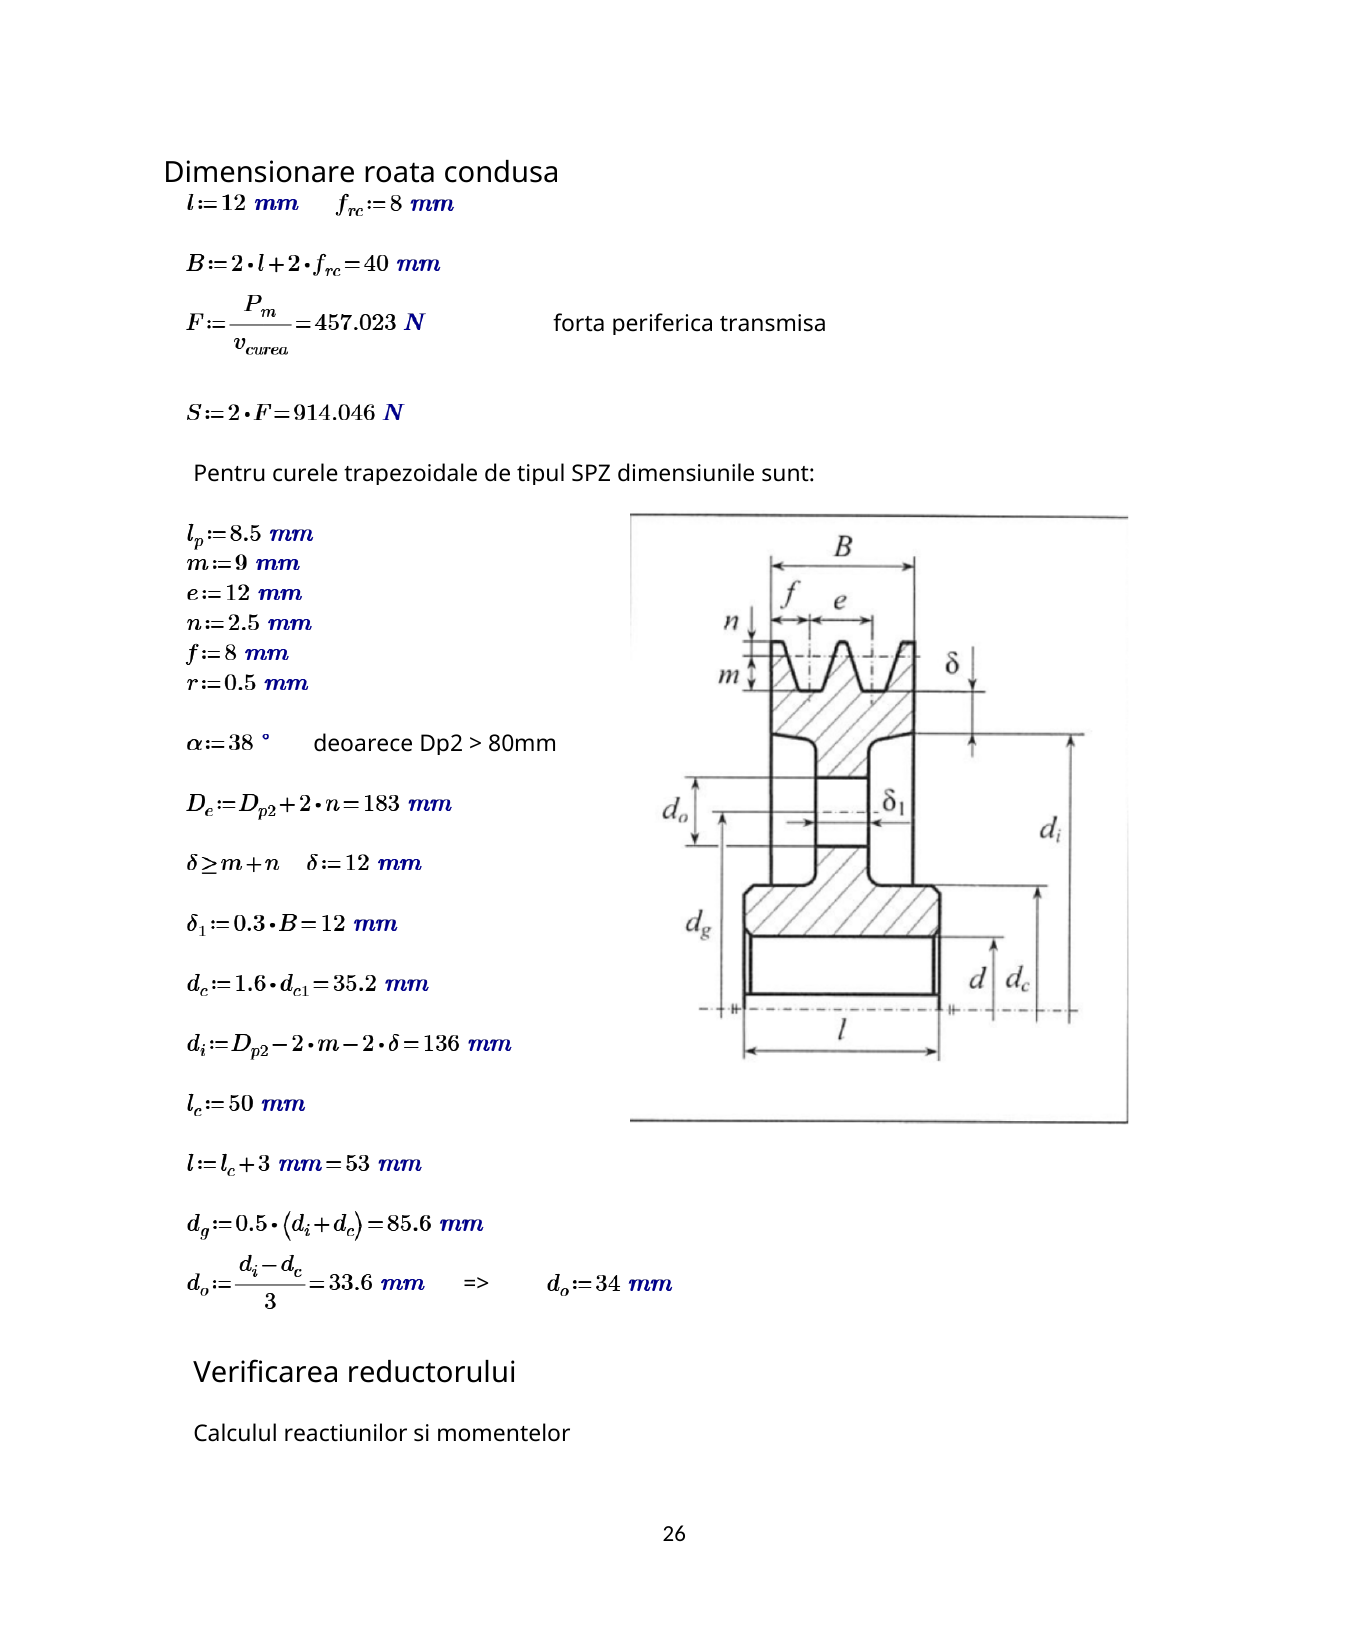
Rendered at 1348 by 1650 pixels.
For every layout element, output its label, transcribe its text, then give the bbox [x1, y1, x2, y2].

picture [180, 1143, 428, 1187]
text Verificarea reductorului [193, 1351, 599, 1386]
text deoarece Dp2 > 80mm [313, 727, 599, 755]
text Calculul reactiunilor si momentelor incovoietoare [193, 1417, 718, 1445]
picture [180, 783, 458, 827]
picture [180, 1083, 312, 1127]
picture [180, 243, 447, 366]
text Pentru curele trapezoidale de tipul SPZ dimensiunile sunt: [193, 457, 819, 485]
text Dimensionare roata condusa [163, 151, 754, 186]
picture [180, 903, 403, 947]
picture [180, 963, 435, 1007]
picture [180, 723, 276, 764]
text forta periferica transmisa [553, 307, 839, 335]
text => [463, 1267, 492, 1295]
picture [180, 183, 304, 224]
picture [540, 1263, 679, 1307]
picture [180, 1023, 518, 1067]
picture [180, 843, 286, 884]
picture [180, 1203, 489, 1322]
picture [630, 510, 1129, 1125]
picture [330, 183, 460, 227]
picture [180, 513, 320, 704]
picture [180, 393, 409, 434]
picture [300, 843, 428, 884]
